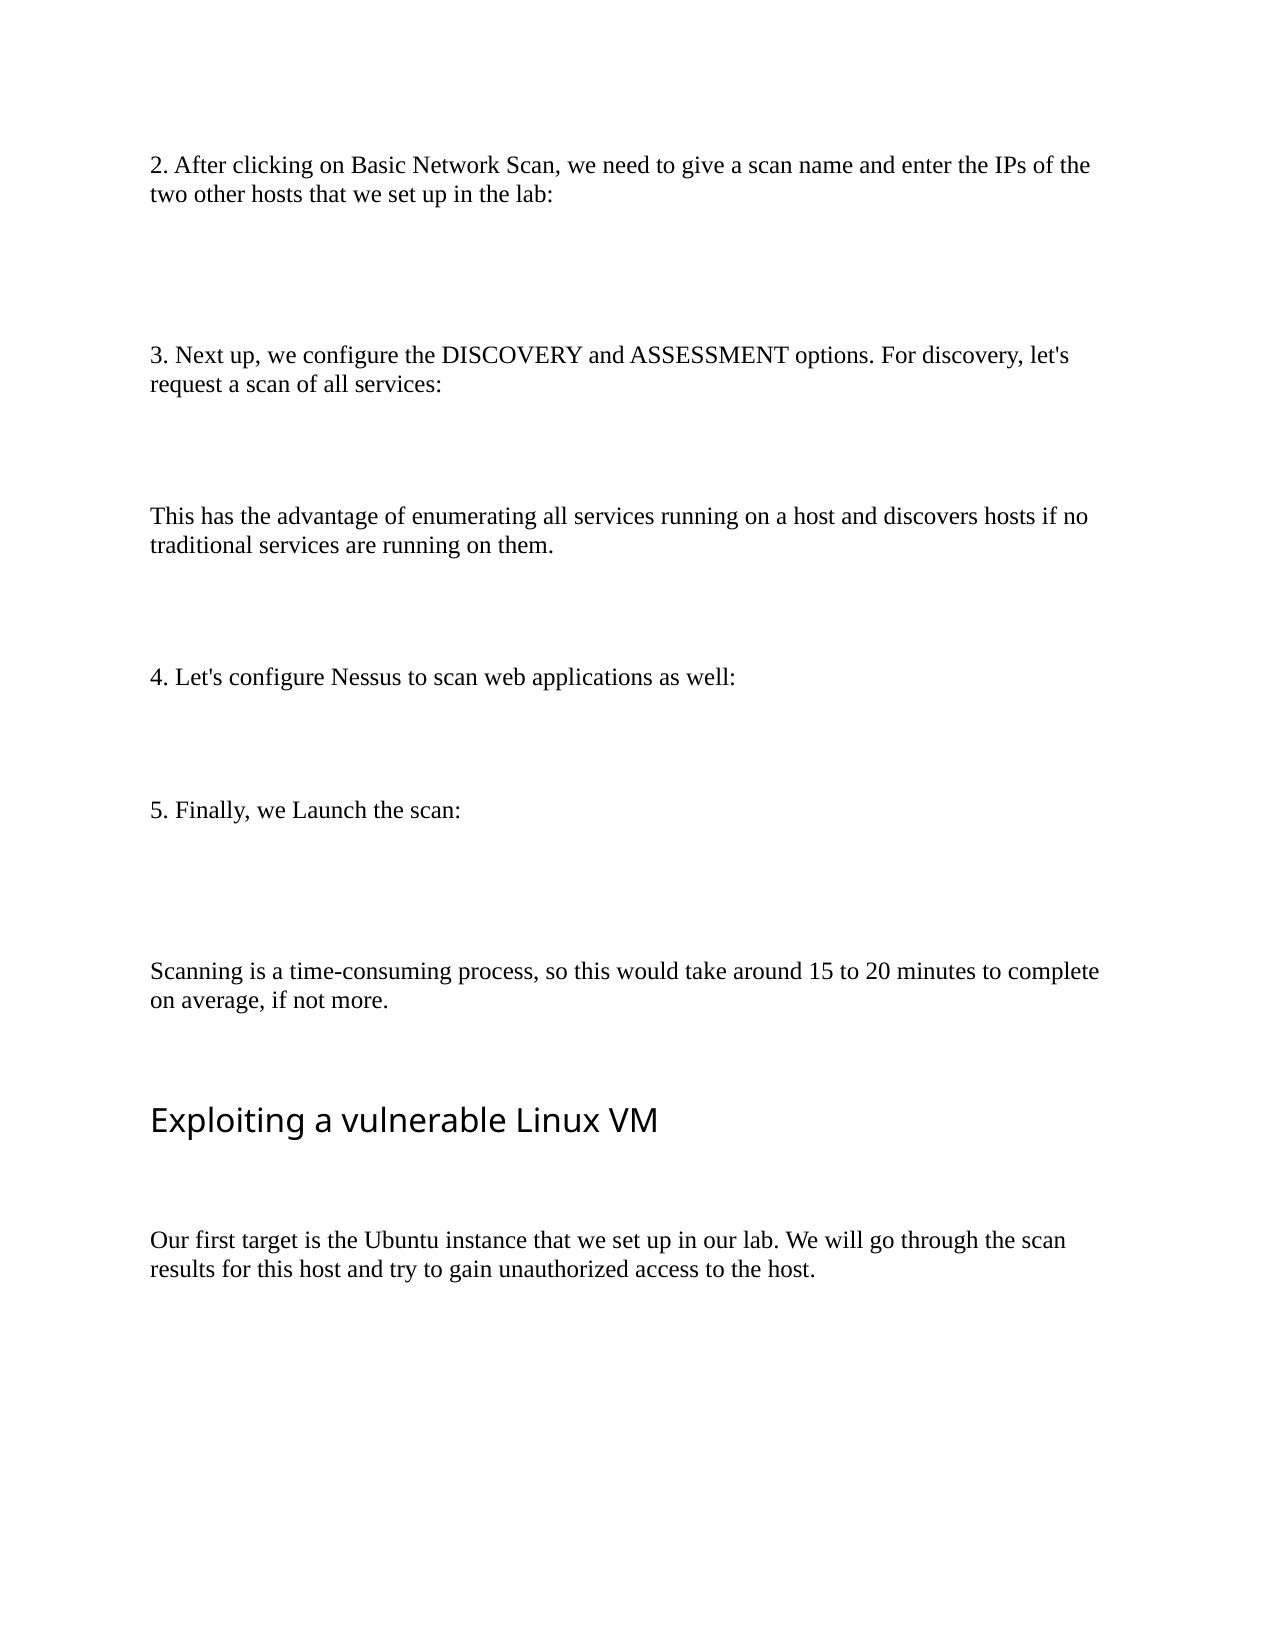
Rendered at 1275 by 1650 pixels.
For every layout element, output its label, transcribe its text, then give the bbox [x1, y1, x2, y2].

text 3. Next up, we configure the DISCOVERY and ASSESSMENT options. For discovery, let's request a scan of all services: [150, 340, 1125, 397]
text Our first target is the Ubuntu instance that we set up in our lab. We will go through the scan results for this host and try to gain unauthorized access to the host. [150, 1225, 1125, 1282]
text 2. After clicking on Basic Network Scan, we need to give a scan name and enter the IPs of the two other hosts that we set up in the lab: [150, 150, 1125, 207]
text This has the advantage of enumerating all services running on a host and discovers hosts if no traditional services are running on them. [150, 501, 1125, 559]
text 4. Let's configure Nessus to scan web applications as well: [150, 662, 1125, 691]
text 5. Finally, we Launch the scan: [150, 795, 1125, 824]
text Scanning is a time-consuming process, so this would take around 15 to 20 minutes to complete on average, if not more. [150, 956, 1125, 1014]
subtitle Exploiting a vulnerable Linux VM [150, 1097, 1125, 1142]
